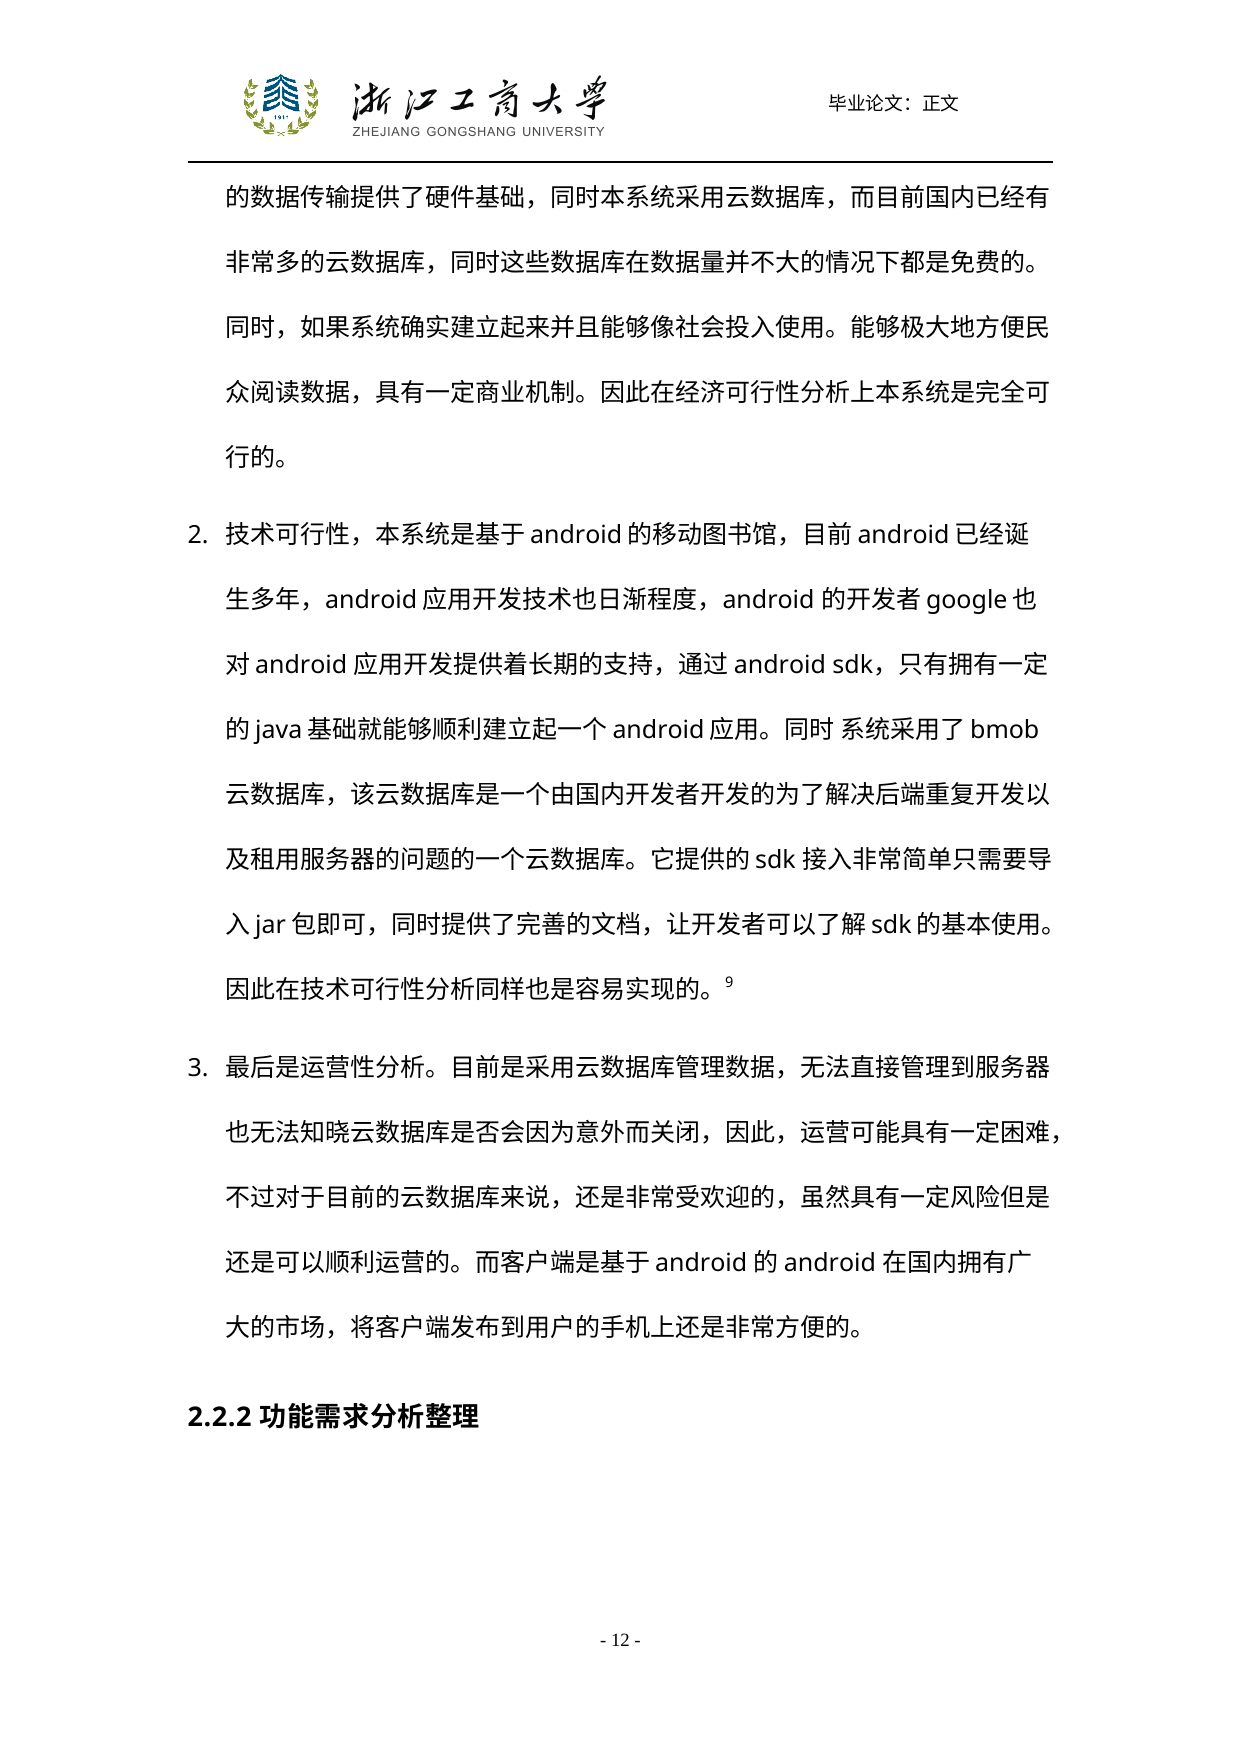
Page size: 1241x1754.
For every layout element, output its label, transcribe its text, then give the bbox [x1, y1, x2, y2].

list 功能需求分析整理 [187, 1383, 1053, 1448]
picture [243, 67, 319, 142]
list 技术可行性，本系统是基于android的移动图书馆，目前android已经诞生多年，android应用开发技术也日渐程度，android 的开发者google也对android 应用开发提供着长期的支持，通过android sdk，只有拥有一定的java基础就能够顺利建立起一个android应用。同时 系统采用了bmob云数据库，该云数据库是一个由国内开发者开发的为了解决后端重复开发以及租用服务器的问题的一个云数据库。它提供的sdk 接入非常简单只需要导入jar包即可，同时提供了完善的文档，让开发者可以了解sdk的基本使用。因此在技术可行性分析同样也是容易实现的。 [187, 500, 1053, 1020]
picture [337, 67, 619, 149]
list 最后是运营性分析。目前是采用云数据库管理数据，无法直接管理到服务器也无法知晓云数据库是否会因为意外而关闭，因此，运营可能具有一定困难，不过对于目前的云数据库来说，还是非常受欢迎的，虽然具有一定风险但是还是可以顺利运营的。而客户端是基于android 的android 在国内拥有广大的市场，将客户端发布到用户的手机上还是非常方便的。 [187, 1033, 1053, 1358]
